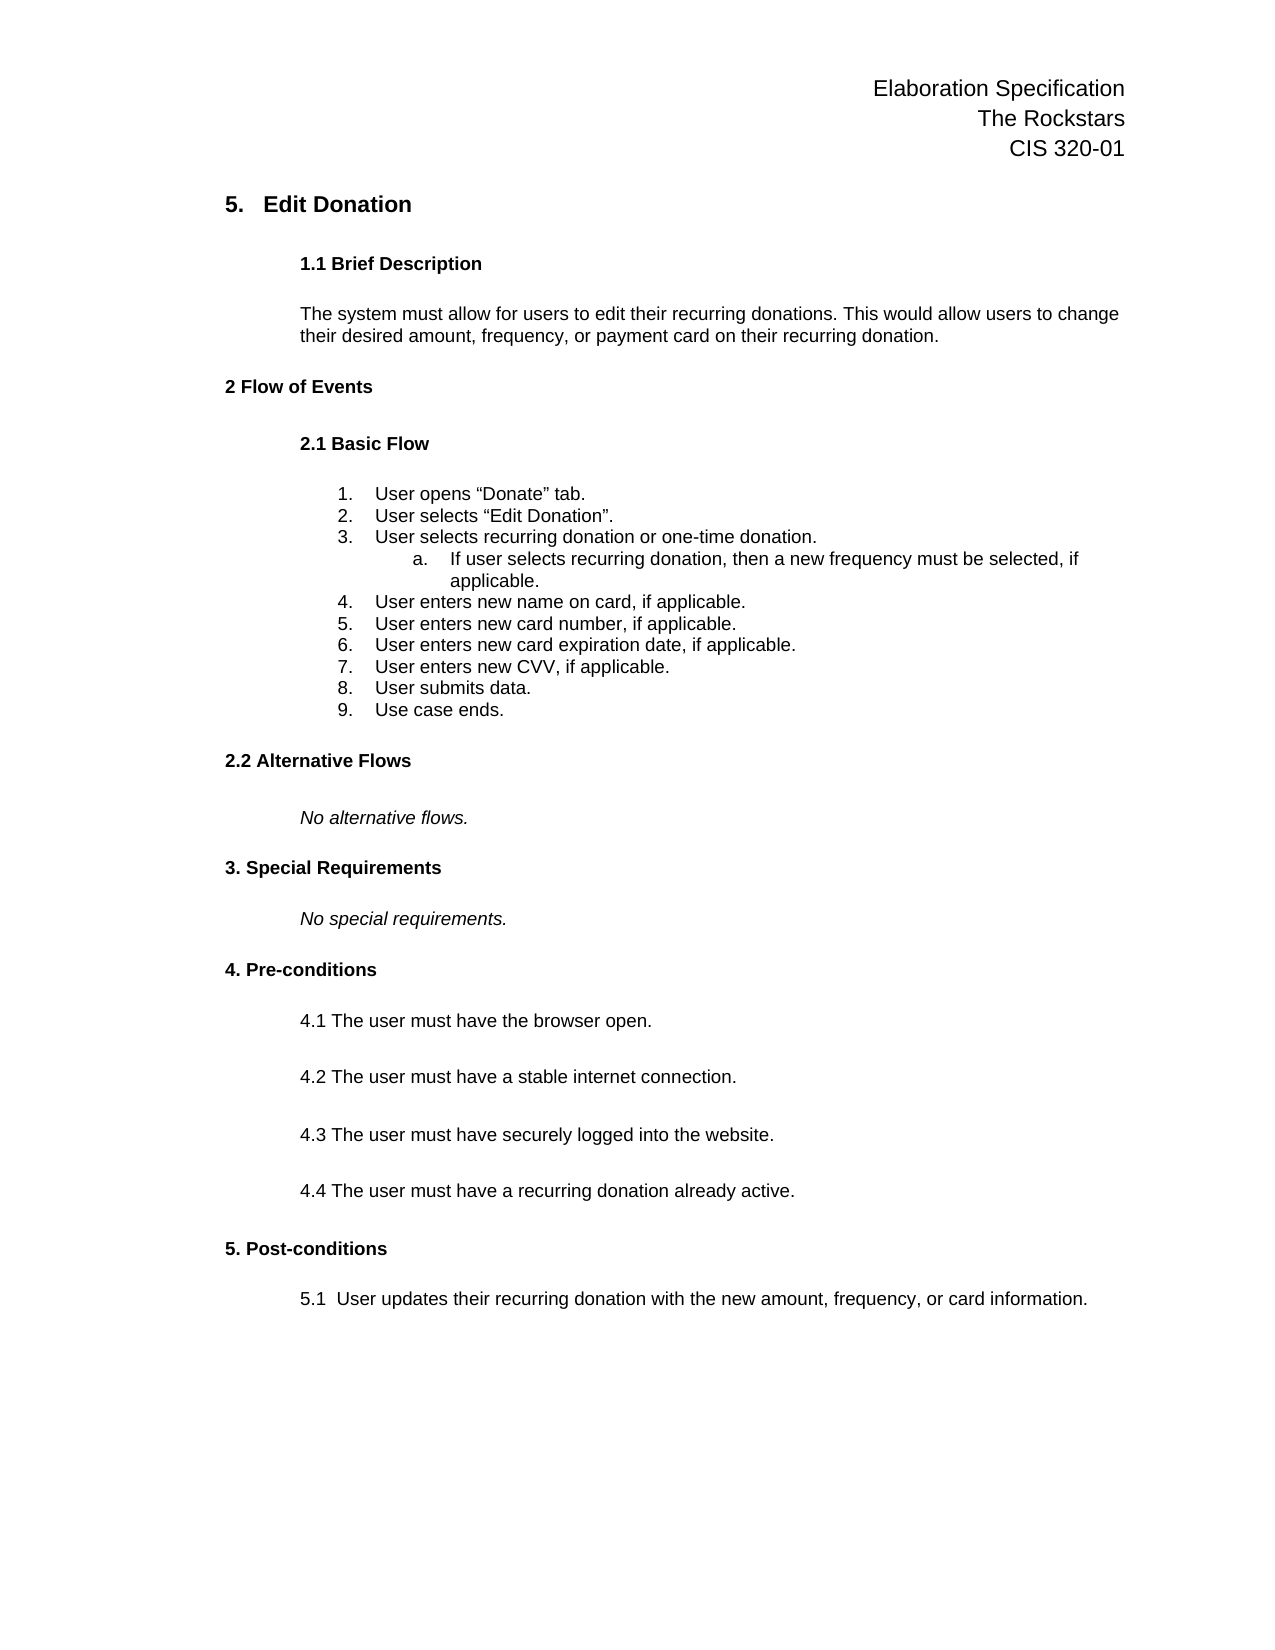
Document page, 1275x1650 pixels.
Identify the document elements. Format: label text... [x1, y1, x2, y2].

text 4.1 The user must have the browser open. [300, 1009, 1125, 1031]
text 3. Special Requirements [225, 857, 1125, 879]
text 4.3 The user must have securely logged into the website. [300, 1123, 1125, 1145]
list User selects “Edit Donation”. [337, 505, 1125, 526]
text No alternative flows. [225, 806, 1125, 828]
list User enters new card expiration date, if applicable. [337, 634, 1125, 656]
text 5. Post-conditions [225, 1237, 1125, 1259]
list User enters new CVV, if applicable. [337, 656, 1125, 677]
list User submits data. [337, 677, 1125, 699]
text 2.1 Basic Flow [300, 432, 1125, 454]
text 5. Edit Donation [150, 191, 1125, 217]
list User opens “Donate” tab. [337, 483, 1125, 505]
list User selects recurring donation or one-time donation. [337, 526, 1125, 548]
list User enters new card number, if applicable. [337, 612, 1125, 634]
text 1.1 Brief Description [300, 252, 1125, 274]
text 4.2 The user must have a stable internet connection. [300, 1066, 1125, 1088]
text No special requirements. [225, 908, 1125, 929]
text 5.1 User updates their recurring donation with the new amount, frequency, or card information. [300, 1288, 1125, 1309]
text The system must allow for users to edit their recurring donations. This would allow users to change their desired amount, frequency, or payment card on their recurring donation. [300, 303, 1125, 346]
text 4. Pre-conditions [225, 959, 1125, 980]
text 2 Flow of Events [225, 375, 1125, 397]
text 2.2 Alternative Flows [225, 749, 1125, 771]
list Use case ends. [337, 699, 1125, 720]
list User enters new name on card, if applicable. [337, 591, 1125, 612]
list If user selects recurring donation, then a new frequency must be selected, if applicable. [412, 548, 1125, 591]
text 4.4 The user must have a recurring donation already active. [300, 1180, 1125, 1202]
